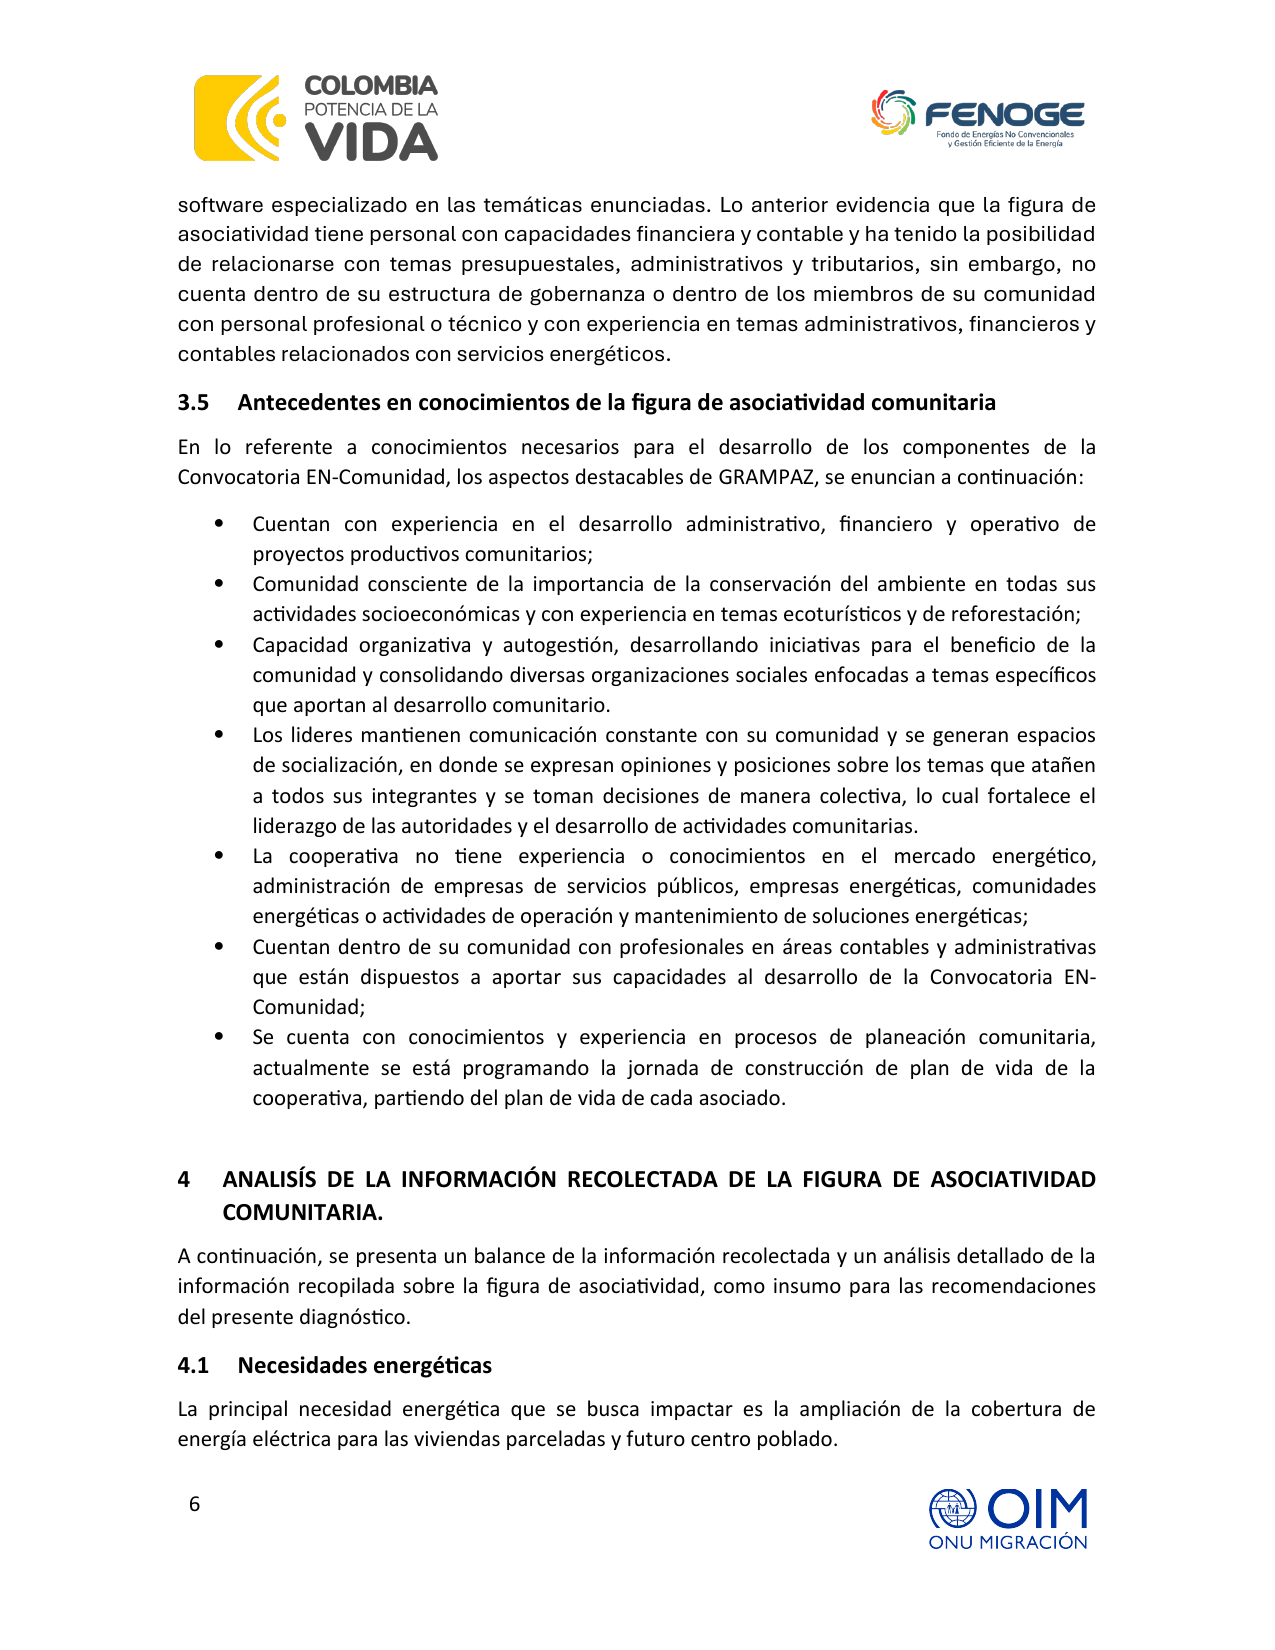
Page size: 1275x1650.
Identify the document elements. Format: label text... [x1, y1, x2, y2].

list Se cuenta con conocimientos y experiencia en procesos de planeación comunitaria, actualmente se está programando la jornada de construcción de plan de vida de la cooperativa, partiendo del plan de vida de cada asociado. [215, 1022, 1098, 1111]
text En lo referente a conocimientos necesarios para el desarrollo de los componentes de la Convocatoria EN-Comunidad, los aspectos destacables de GRAMPAZ, se enuncian a continuación: [177, 432, 1098, 490]
subtitle Antecedentes en conocimientos de la figura de asociatividad comunitaria [177, 386, 1098, 417]
picture [929, 1489, 1087, 1549]
text A continuación, se presenta un balance de la información recolectada y un análisis detallado de la información recopilada sobre la figura de asociatividad, como insumo para las recomendaciones del presente diagnóstico. [177, 1241, 1098, 1330]
picture [188, 73, 444, 163]
picture [870, 88, 1087, 148]
list Capacidad organizativa y autogestión, desarrollando iniciativas para el beneficio de la comunidad y consolidando diversas organizaciones sociales enfocadas a temas específicos que aportan al desarrollo comunitario. [215, 630, 1098, 718]
list Cuentan dentro de su comunidad con profesionales en áreas contables y administrativas que están dispuestos a aportar sus capacidades al desarrollo de la Convocatoria EN-Comunidad; [215, 932, 1098, 1020]
text La principal necesidad energética que se busca impactar es la ampliación de la cobertura de energía eléctrica para las viviendas parceladas y futuro centro poblado. [177, 1394, 1098, 1452]
list Los lideres mantienen comunicación constante con su comunidad y se generan espacios de socialización, en donde se expresan opiniones y posiciones sobre los temas que atañen a todos sus integrantes y se toman decisiones de manera colectiva, lo cual fortalece el liderazgo de las autoridades y el desarrollo de actividades comunitarias. [215, 720, 1098, 839]
list Cuentan con experiencia en el desarrollo administrativo, financiero y operativo de proyectos productivos comunitarios; [215, 509, 1098, 567]
subtitle ANALISÍS DE LA INFORMACIÓN RECOLECTADA DE LA FIGURA DE ASOCIATIVIDAD COMUNITARIA. [177, 1163, 1098, 1227]
list La cooperativa no tiene experiencia o conocimientos en el mercado energético, administración de empresas de servicios públicos, empresas energéticas, comunidades energéticas o actividades de operación y mantenimiento de soluciones energéticas; [215, 841, 1098, 930]
list Comunidad consciente de la importancia de la conservación del ambiente en todas sus actividades socioeconómicas y con experiencia en temas ecoturísticos y de reforestación; [215, 569, 1098, 628]
subtitle Necesidades energéticas [177, 1349, 1098, 1379]
